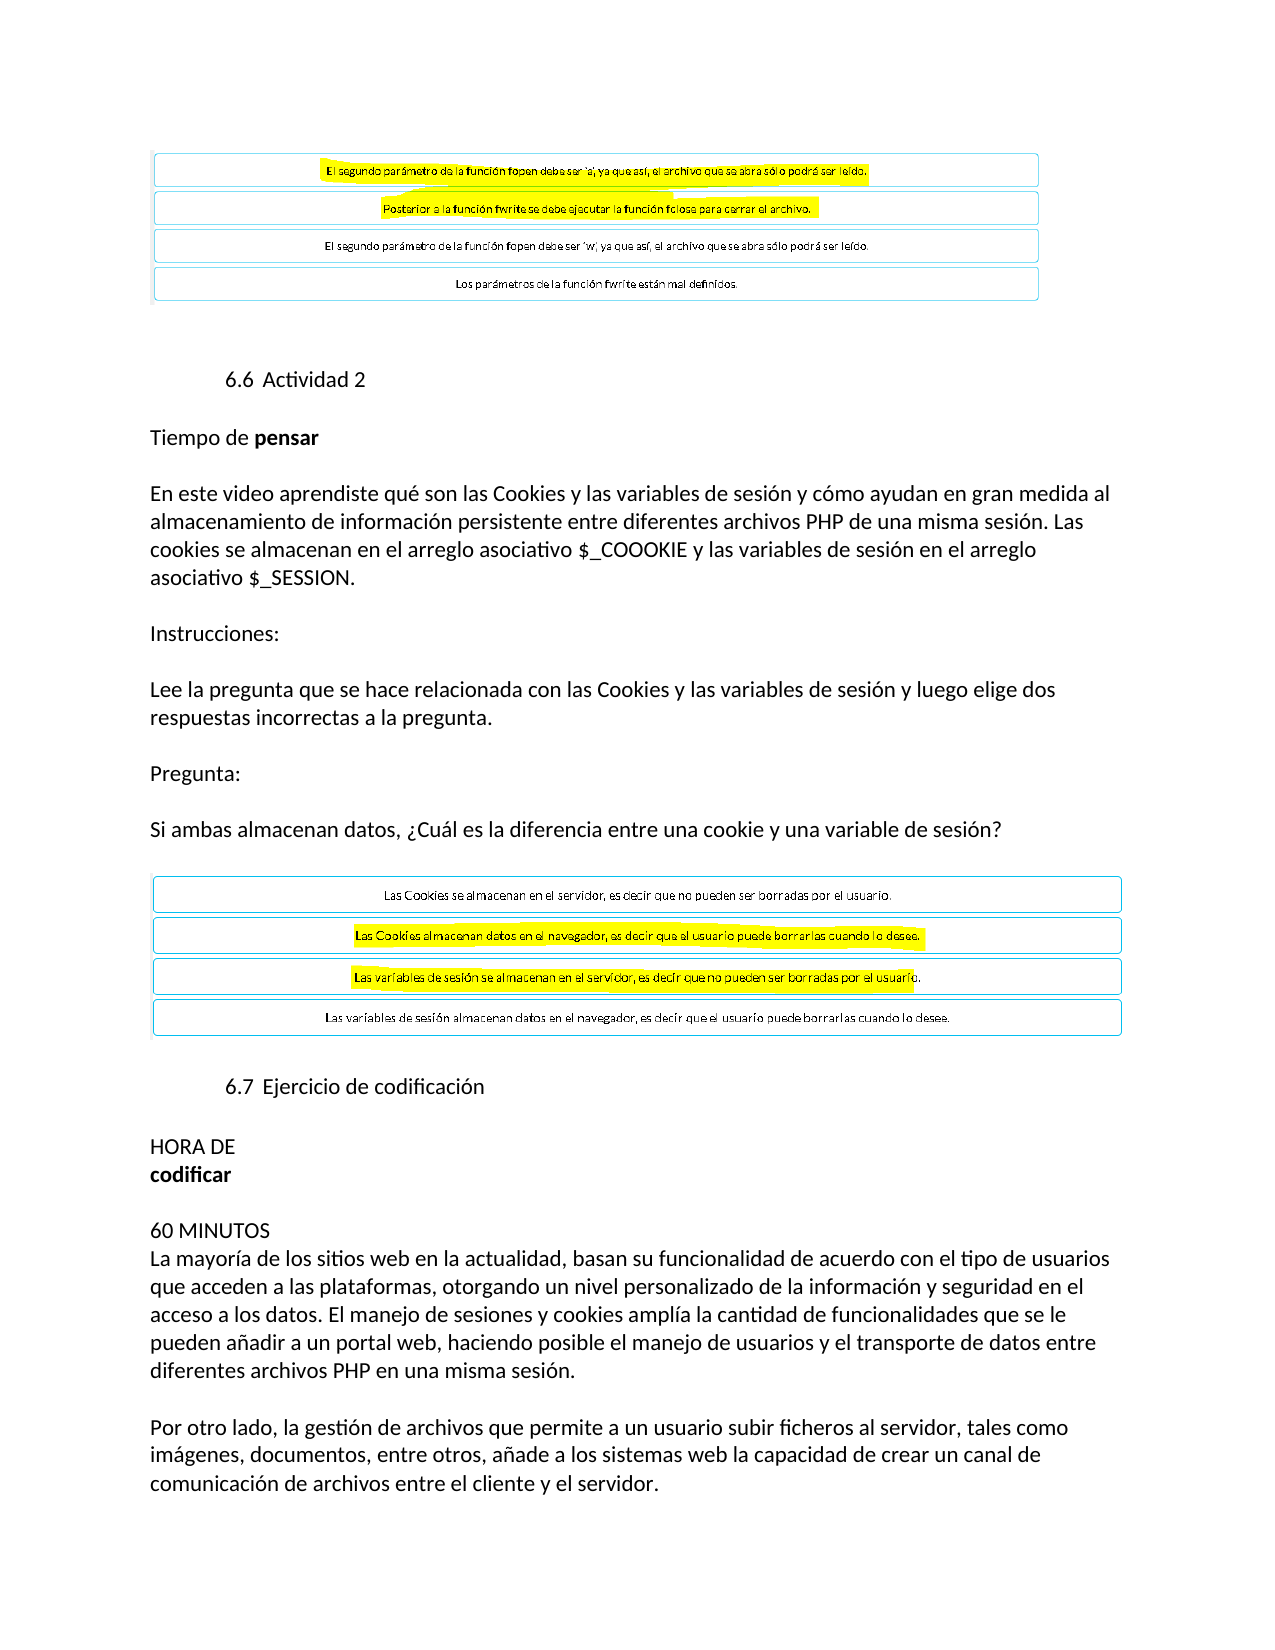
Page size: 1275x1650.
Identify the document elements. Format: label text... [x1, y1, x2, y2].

list Actividad 2 [225, 365, 1125, 393]
subtitle Tiempo de pensar [150, 423, 1125, 451]
list Ejercicio de codificación [225, 1072, 1125, 1100]
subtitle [150, 1244, 1125, 1497]
subtitle 60 MINUTOS [150, 1216, 1125, 1244]
subtitle En este video aprendiste qué son las Cookies y las variables de sesión y cómo ayudan en gran medida al almacenamiento de información persistente entre diferentes archivos PHP de una misma sesión. Las cookies se almacenan en el arreglo asociativo $_COOOKIE y las variables de sesión en el arreglo asociativo $_SESSION. Instrucciones: Lee la pregunta que se hace relacionada con las Cookies y las variables de sesión y luego elige dos respuestas incorrectas a la pregunta. Pregunta: Si ambas almacenan datos, ¿Cuál es la diferencia entre una cookie y una variable de sesión? [150, 479, 1125, 843]
picture [150, 150, 1043, 305]
picture [150, 873, 1125, 1040]
subtitle HORA DE codificar [150, 1132, 1125, 1188]
